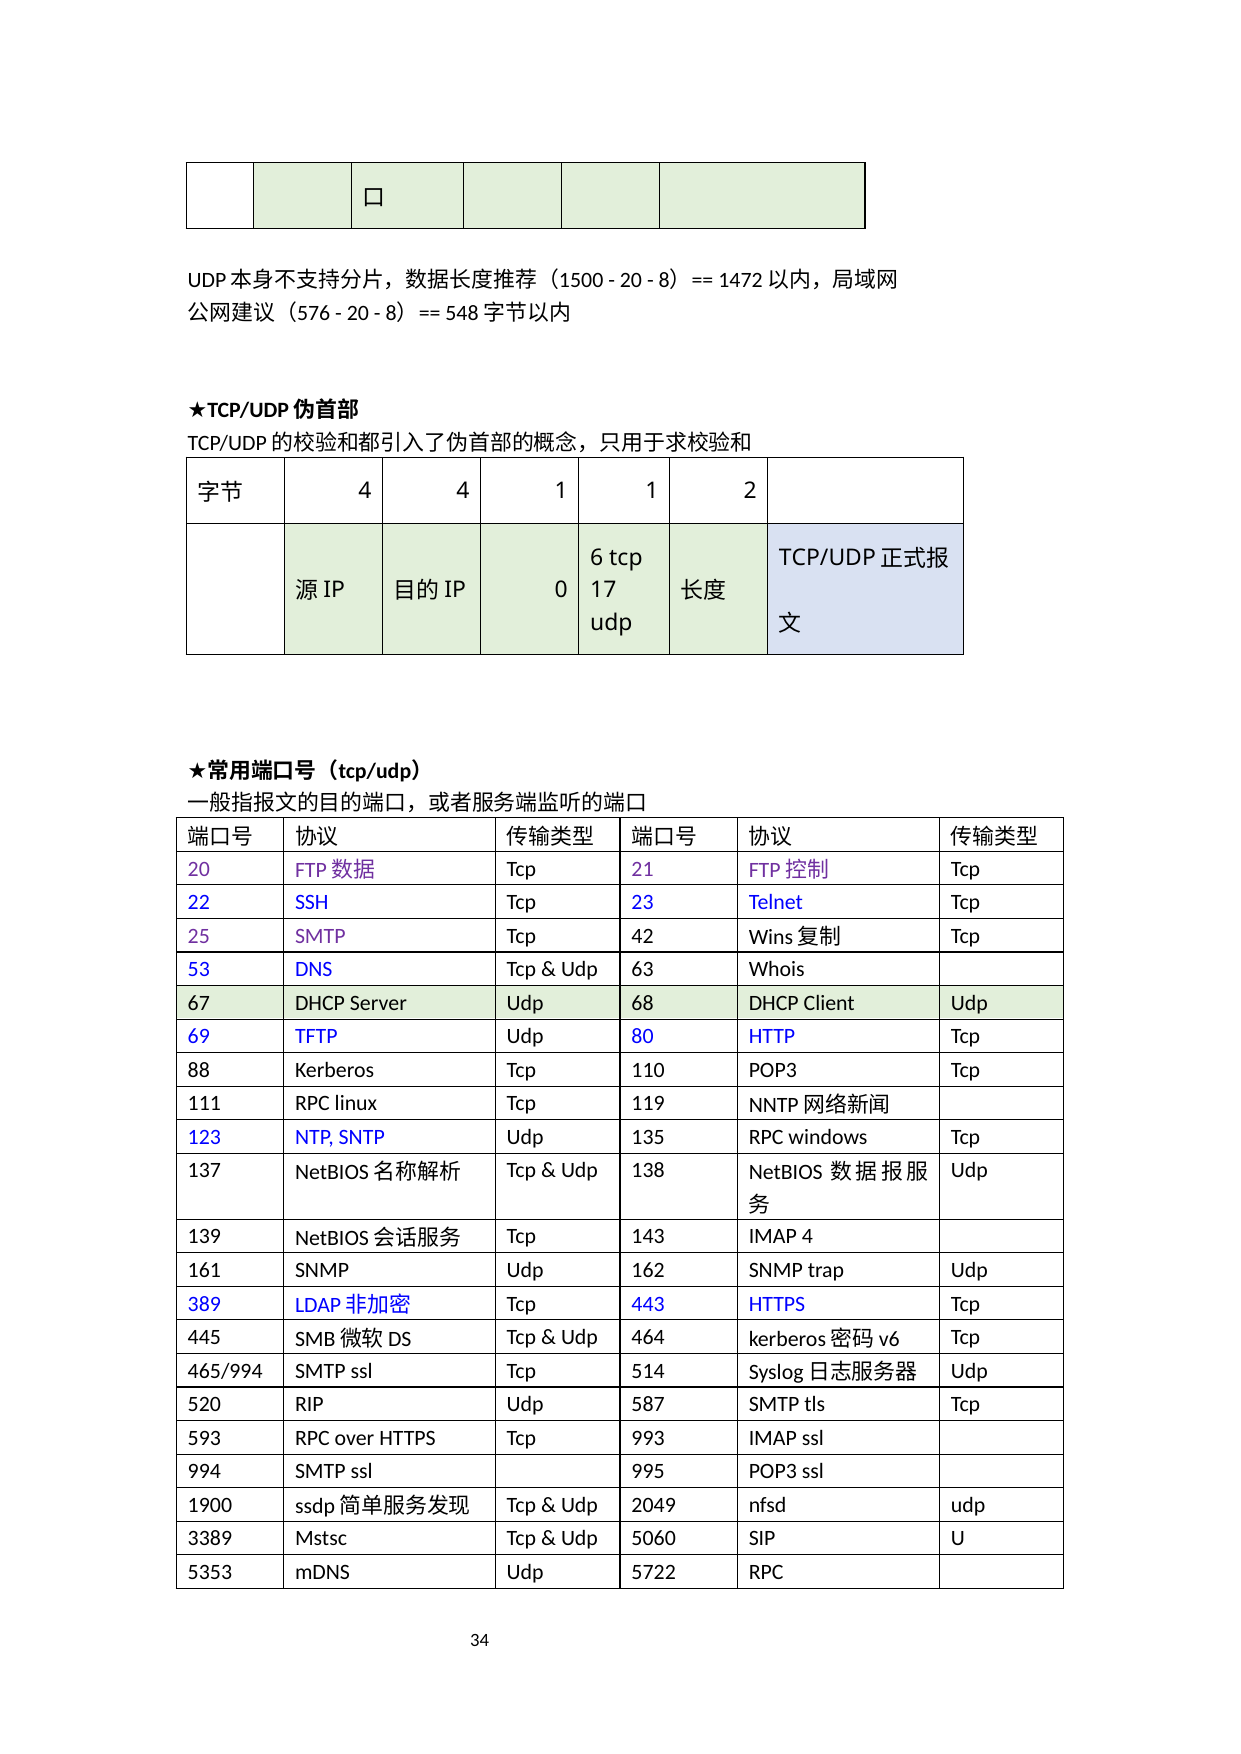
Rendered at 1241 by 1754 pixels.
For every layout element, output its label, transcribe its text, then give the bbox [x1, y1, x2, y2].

table_cell Udp [940, 1253, 1063, 1286]
table_header 1 [579, 458, 669, 523]
table_header 传输类型 [940, 818, 1063, 851]
table_cell RIP [284, 1388, 495, 1420]
table_cell 80 [621, 1020, 737, 1052]
table_cell Tcp [940, 919, 1063, 951]
table_cell 69 [177, 1020, 283, 1052]
table_cell [496, 1455, 619, 1487]
table_cell 110 [621, 1053, 737, 1086]
table_cell SSH [284, 885, 495, 918]
table_cell [940, 1087, 1063, 1119]
table_cell 67 [177, 986, 283, 1018]
table_cell 总长度 [464, 163, 561, 228]
table_header 1 [481, 458, 578, 523]
text ★TCP/UDP伪首部 [187, 392, 1053, 424]
table_cell [940, 953, 1063, 985]
table_cell 445 [177, 1320, 283, 1353]
table_cell 443 [621, 1287, 737, 1319]
table_cell Udp [940, 1154, 1063, 1219]
table_cell SMTP tls [738, 1388, 939, 1420]
table_cell RPC linux [284, 1087, 495, 1119]
table_cell Tcp [940, 1287, 1063, 1319]
text 一般指报文的目的端口，或者服务端监听的端口 [187, 785, 1053, 817]
table_header 字节 [187, 458, 284, 523]
table_header 4 [285, 458, 382, 523]
table_cell 23 [621, 885, 737, 918]
table_cell DHCP Client [738, 986, 939, 1018]
table_cell Telnet [738, 885, 939, 918]
table_cell Udp [496, 1388, 619, 1420]
table_cell 长度 [670, 524, 767, 654]
table_cell Tcp [940, 1053, 1063, 1086]
table_cell 源IP [285, 524, 382, 654]
table_cell IMAP 4 [738, 1220, 939, 1252]
table_header 2 [670, 458, 767, 523]
table_cell RPC over HTTPS [284, 1421, 495, 1453]
table_cell NetBIOS数据报服务 [738, 1154, 939, 1219]
table_cell [187, 163, 253, 228]
table_cell Wins复制 [738, 919, 939, 951]
table_cell 161 [177, 1253, 283, 1286]
table_cell 587 [621, 1388, 737, 1420]
table_cell Udp [496, 1555, 619, 1588]
table_cell POP3 [738, 1053, 939, 1086]
table_cell 993 [621, 1421, 737, 1453]
table_cell Tcp & Udp [496, 1320, 619, 1353]
table_cell U [940, 1522, 1063, 1554]
table_cell NTP, SNTP [284, 1120, 495, 1153]
table_header 端口号 [621, 818, 737, 851]
table_cell SMTP [284, 919, 495, 951]
table_header 协议 [284, 818, 495, 851]
table_cell SNMP trap [738, 1253, 939, 1286]
table_cell [940, 1555, 1063, 1588]
table_cell IMAP ssl [738, 1421, 939, 1453]
table_cell 5060 [621, 1522, 737, 1554]
table_cell 校验和 [562, 163, 659, 228]
table_cell 数据 [660, 163, 864, 228]
table_cell Syslog日志服务器 [738, 1354, 939, 1386]
text TCP/UDP的校验和都引入了伪首部的概念，只用于求校验和 [187, 424, 1053, 457]
table_cell Udp [940, 1354, 1063, 1386]
table_cell 137 [177, 1154, 283, 1219]
table_cell 63 [621, 953, 737, 985]
table_cell RPC windows [738, 1120, 939, 1153]
table_cell Tcp [940, 1320, 1063, 1353]
table_cell 5722 [621, 1555, 737, 1588]
table_cell 25 [177, 919, 283, 951]
table_cell Udp [496, 1253, 619, 1286]
table_cell Tcp [496, 1053, 619, 1086]
table_cell 464 [621, 1320, 737, 1353]
table_cell 20 [177, 852, 283, 884]
table_cell Kerberos [284, 1053, 495, 1086]
table_cell HTTP [738, 1020, 939, 1052]
table_cell POP3 ssl [738, 1455, 939, 1487]
table_cell mDNS [284, 1555, 495, 1588]
table_cell Tcp [496, 852, 619, 884]
table_cell Tcp [496, 919, 619, 951]
table_cell 2049 [621, 1488, 737, 1521]
table_cell Udp [496, 1120, 619, 1153]
table_cell [940, 1421, 1063, 1453]
table_cell Tcp [496, 1087, 619, 1119]
table_cell 42 [621, 919, 737, 951]
table_cell Tcp [940, 852, 1063, 884]
table_cell 593 [177, 1421, 283, 1453]
table_cell 源端口 [254, 163, 351, 228]
table_cell 139 [177, 1220, 283, 1252]
table_cell 995 [621, 1455, 737, 1487]
table_cell Tcp [496, 1220, 619, 1252]
table_cell SIP [738, 1522, 939, 1554]
table_header [768, 458, 963, 523]
table_cell 88 [177, 1053, 283, 1086]
table_cell Tcp & Udp [496, 1522, 619, 1554]
table_cell SMTP ssl [284, 1455, 495, 1487]
table_cell Tcp [940, 1388, 1063, 1420]
table_cell Tcp [496, 1421, 619, 1453]
table_cell Tcp [496, 885, 619, 918]
table_header 端口号 [177, 818, 283, 851]
table_cell 994 [177, 1455, 283, 1487]
table_header 协议 [738, 818, 939, 851]
table_cell Tcp [940, 885, 1063, 918]
table_cell FTP控制 [738, 852, 939, 884]
table_cell HTTPS [738, 1287, 939, 1319]
table_cell 465/994 [177, 1354, 283, 1386]
table_cell 143 [621, 1220, 737, 1252]
table_cell Tcp [496, 1287, 619, 1319]
table_cell 53 [177, 953, 283, 985]
table_cell SNMP [284, 1253, 495, 1286]
table_cell 21 [621, 852, 737, 884]
table_cell ssdp简单服务发现 [284, 1488, 495, 1521]
table_cell [187, 524, 284, 654]
table_cell udp [940, 1488, 1063, 1521]
table_cell 520 [177, 1388, 283, 1420]
text ★常用端口号（tcp/udp） [187, 752, 1053, 785]
table_cell DHCP Server [284, 986, 495, 1018]
table_cell Tcp & Udp [496, 953, 619, 985]
table_cell SMB微软DS [284, 1320, 495, 1353]
table_cell 123 [177, 1120, 283, 1153]
table_cell 119 [621, 1087, 737, 1119]
table_header 4 [383, 458, 480, 523]
text 公网建议（576 - 20 - 8）== 548 字节以内 [187, 294, 1053, 327]
table_cell NNTP网络新闻 [738, 1087, 939, 1119]
table_cell 目的IP [383, 524, 480, 654]
table_cell 22 [177, 885, 283, 918]
table_cell 162 [621, 1253, 737, 1286]
table_cell nfsd [738, 1488, 939, 1521]
table_cell TCP/UDP正式报文 [768, 524, 963, 654]
table_cell 0 [481, 524, 578, 654]
table_cell Tcp & Udp [496, 1154, 619, 1219]
table_cell Tcp [940, 1020, 1063, 1052]
table_cell NetBIOS会话服务 [284, 1220, 495, 1252]
table_cell kerberos密码v6 [738, 1320, 939, 1353]
table_cell SMTP ssl [284, 1354, 495, 1386]
table_cell 6 tcp 17 udp [579, 524, 669, 654]
table_header 传输类型 [496, 818, 619, 851]
table_cell Udp [940, 986, 1063, 1018]
table_cell 1900 [177, 1488, 283, 1521]
table_cell Mstsc [284, 1522, 495, 1554]
table_cell DNS [284, 953, 495, 985]
table_cell [940, 1455, 1063, 1487]
table_cell TFTP [284, 1020, 495, 1052]
table_cell Tcp & Udp [496, 1488, 619, 1521]
table_cell Tcp [940, 1120, 1063, 1153]
table_cell Udp [496, 1020, 619, 1052]
text UDP本身不支持分片，数据长度推荐（1500 - 20 - 8）== 1472以内，局域网 [187, 262, 1053, 294]
table_cell LDAP非加密 [284, 1287, 495, 1319]
table_cell 514 [621, 1354, 737, 1386]
table_cell 3389 [177, 1522, 283, 1554]
table_cell 135 [621, 1120, 737, 1153]
table_cell 68 [621, 986, 737, 1018]
table_cell FTP数据 [284, 852, 495, 884]
table_cell Udp [496, 986, 619, 1018]
table_cell NetBIOS名称解析 [284, 1154, 495, 1219]
table_cell Tcp [496, 1354, 619, 1386]
table_cell 138 [621, 1154, 737, 1219]
table_cell 389 [177, 1287, 283, 1319]
table_cell Whois [738, 953, 939, 985]
table_cell RPC [738, 1555, 939, 1588]
table_cell 5353 [177, 1555, 283, 1588]
table_cell [940, 1220, 1063, 1252]
table_cell 目的端口 [352, 163, 463, 228]
table_cell 111 [177, 1087, 283, 1119]
